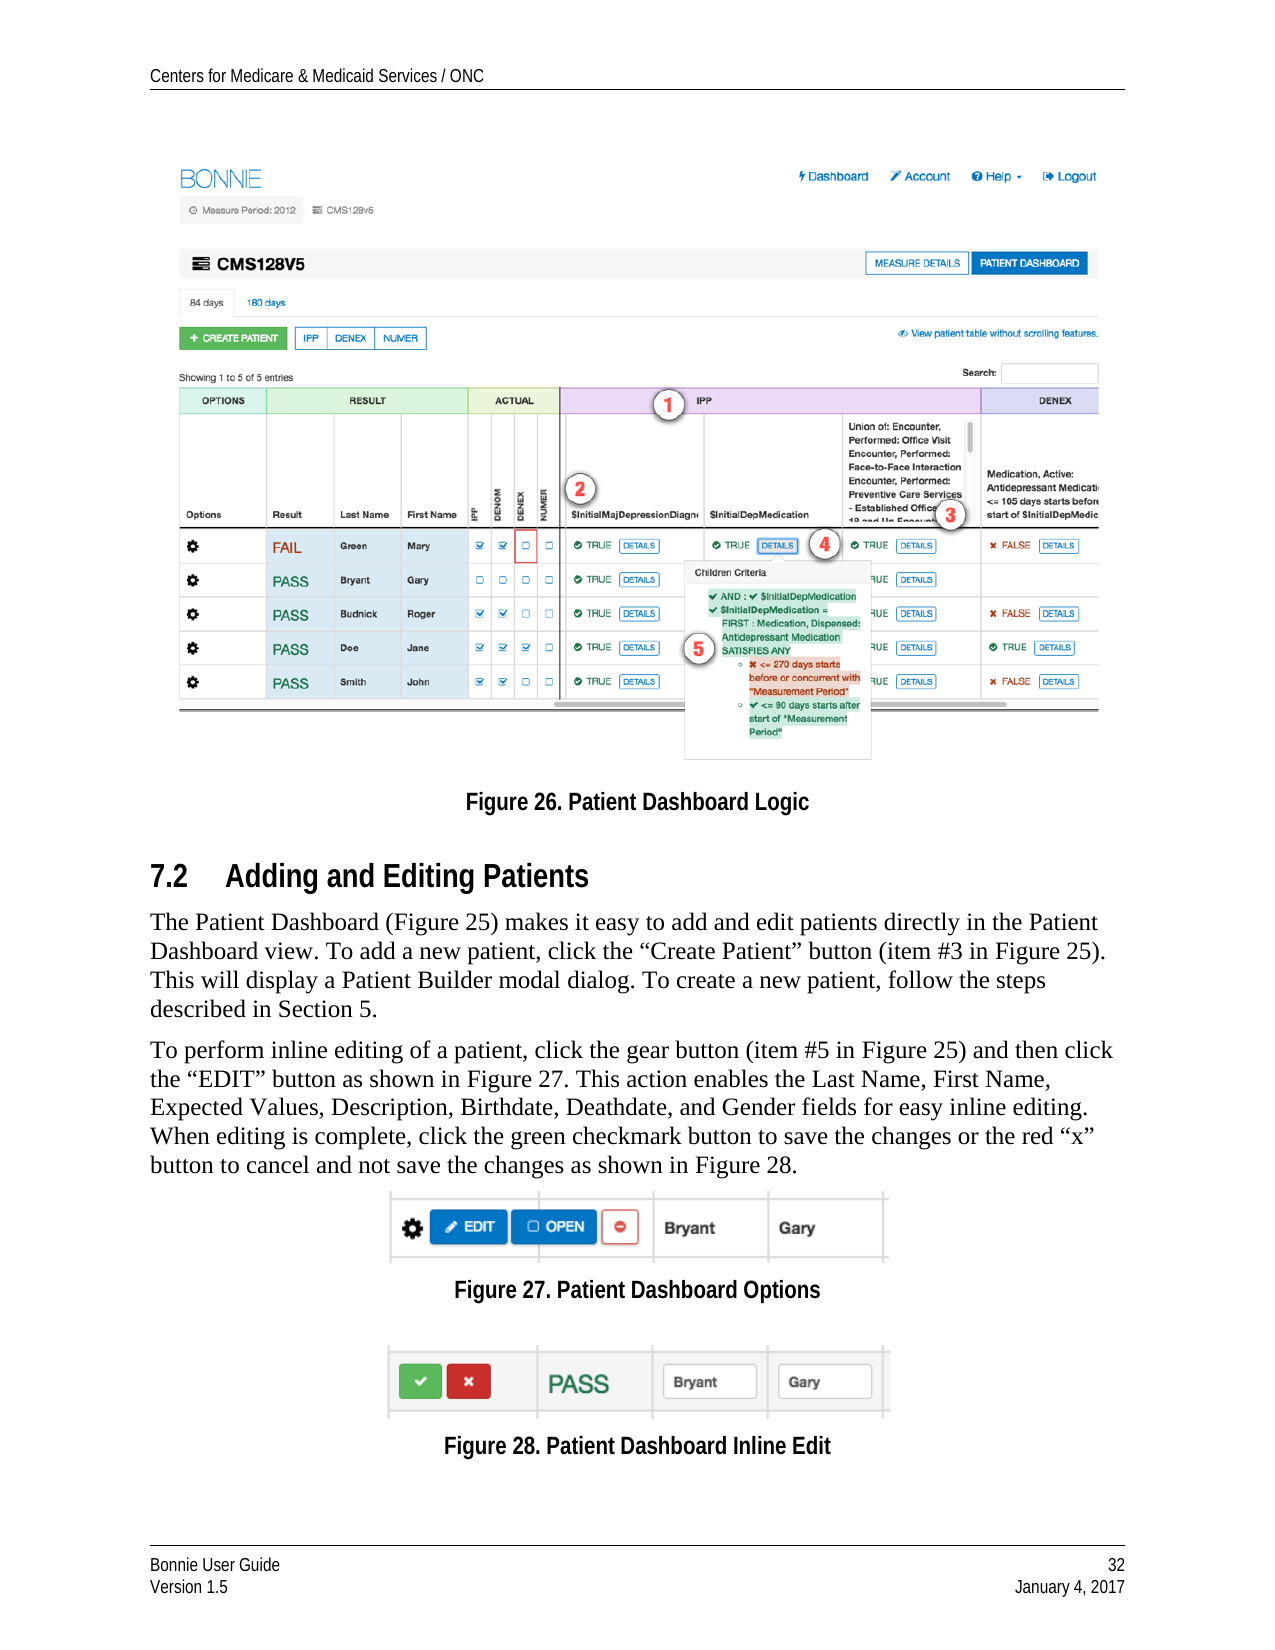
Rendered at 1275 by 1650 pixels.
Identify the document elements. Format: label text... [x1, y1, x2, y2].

text Figure 28. Patient Dashboard Inline Edit [150, 1431, 1125, 1460]
picture [384, 1345, 891, 1419]
text Figure 26. Patient Dashboard Logic [150, 786, 1125, 815]
text To perform inline editing of a patient, click the gear button (item #5 in Figure 25) and then click the “EDIT” button as shown in Figure 27. This action enables the Last Name, First Name, Expected Values, Description, Birthdate, Deathdate, and Gender fields for easy inline editing. When editing is complete, click the green checkmark button to save the changes or the red “x” button to cancel and not save the changes as shown in Figure 28. [150, 1035, 1125, 1179]
text The Patient Dashboard (Figure 25) makes it easy to add and edit patients directly in the Patient Dashboard view. To add a new patient, click the “Create Patient” button (item #3 in Figure 25). This will display a Patient Builder modal dialog. To create a new patient, follow the steps described in Section 5. [150, 907, 1125, 1022]
picture [386, 1191, 889, 1263]
picture [172, 150, 1103, 774]
text Figure 27. Patient Dashboard Options [150, 1275, 1125, 1304]
subtitle Adding and Editing Patients [150, 857, 1125, 895]
